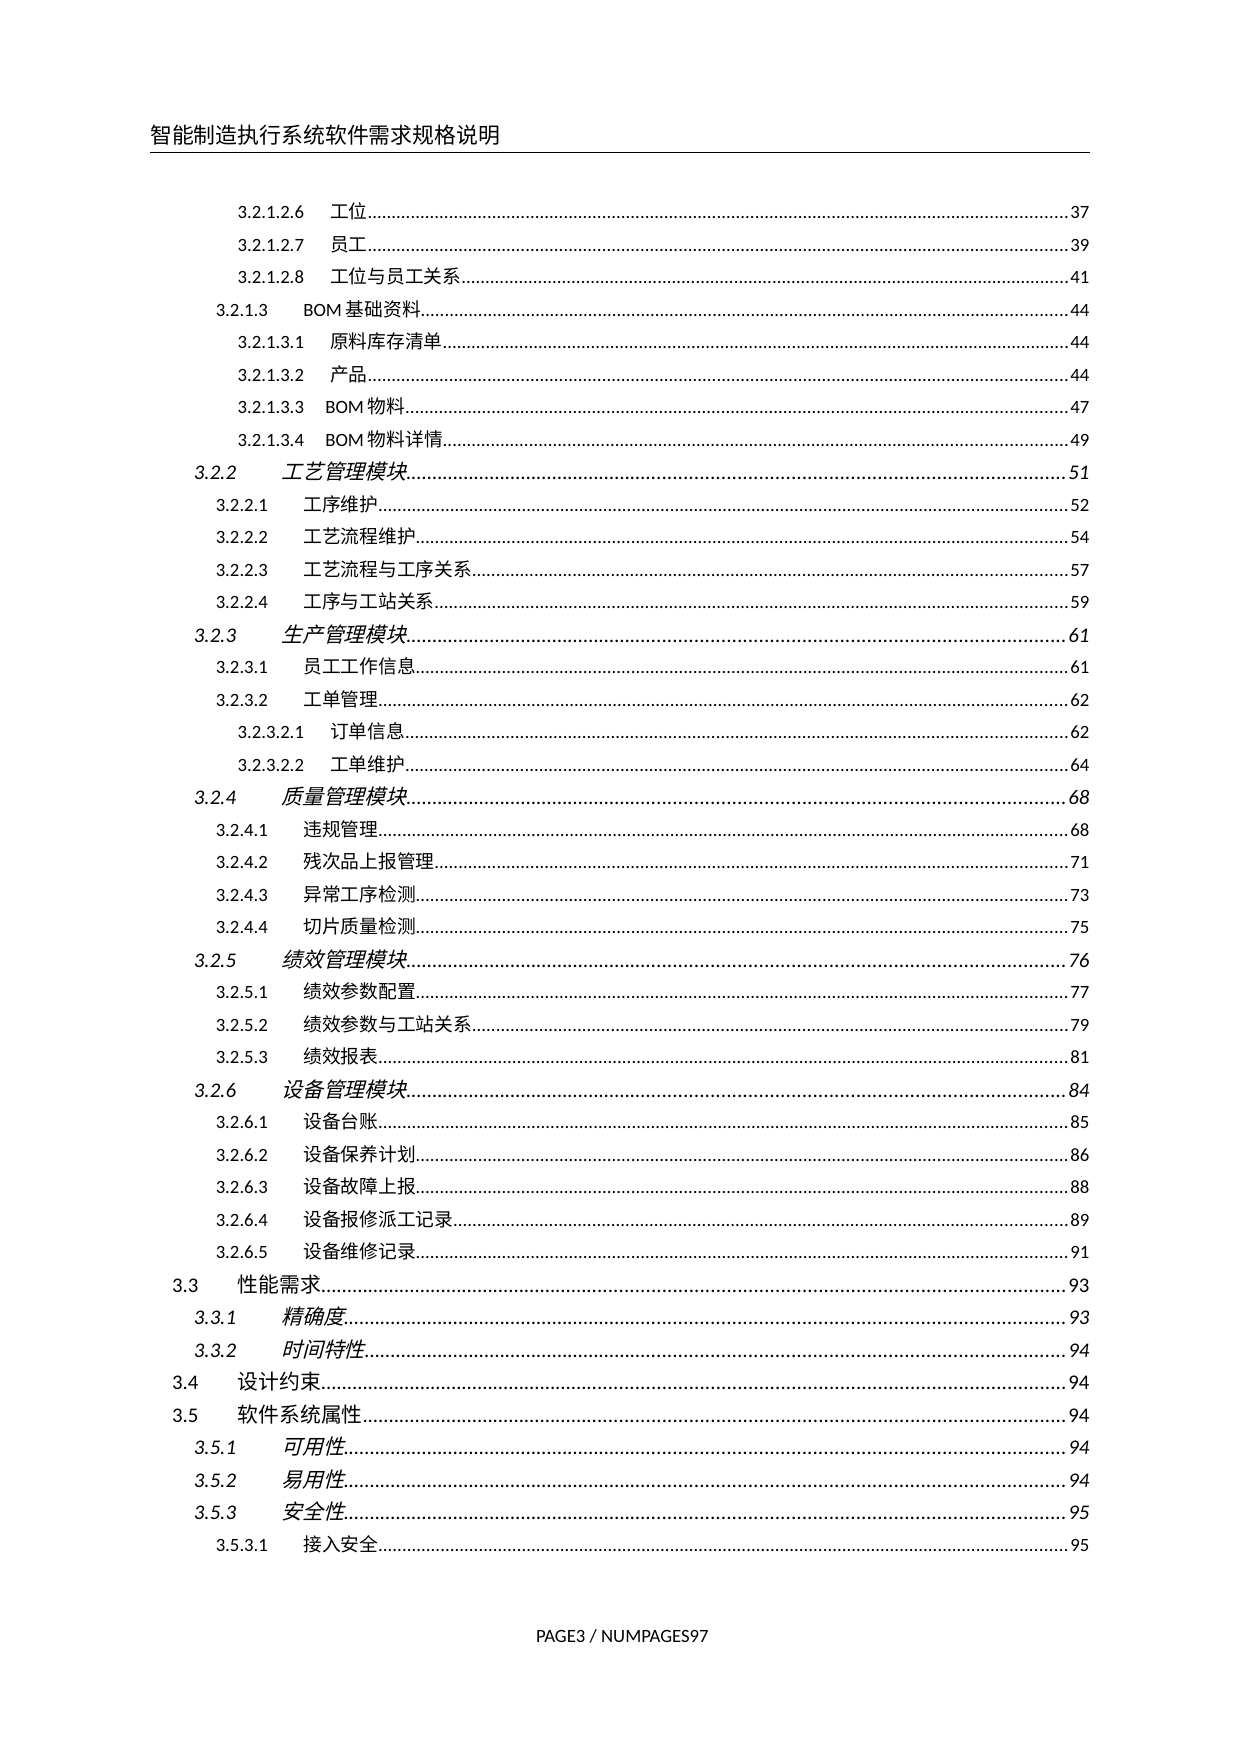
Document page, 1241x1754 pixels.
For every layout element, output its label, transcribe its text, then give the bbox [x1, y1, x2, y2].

text 3.5 软件系统属性 94 [172, 1397, 1090, 1429]
text 3.2.1.3 BOM基础资料 44 [216, 292, 1090, 324]
text 3.2.5.2 绩效参数与工站关系 79 [216, 1007, 1090, 1039]
text 3.2.3.1 员工工作信息 61 [216, 649, 1090, 682]
text 3.2.4.3 异常工序检测 73 [216, 877, 1090, 909]
text 3.2.3 生产管理模块 61 [194, 617, 1090, 649]
text 3.5.3.1 接入安全 95 [216, 1527, 1090, 1559]
text 3.2.4.1 违规管理 68 [216, 812, 1090, 844]
text 3.2.6.4 设备报修派工记录 89 [216, 1202, 1090, 1234]
text 3.5.1 可用性 94 [194, 1429, 1090, 1462]
text 3.2.3.2.1 订单信息 62 [237, 714, 1090, 747]
text 3.2.3.2.2 工单维护 64 [237, 747, 1090, 779]
text 3.2.5.3 绩效报表 81 [216, 1039, 1090, 1072]
text 3.5.3 安全性 95 [194, 1494, 1090, 1527]
text 3.2.1.2.6 工位 37 [237, 194, 1090, 227]
text 3.2.6.1 设备台账 85 [216, 1104, 1090, 1137]
text 3.2.1.2.8 工位与员工关系 41 [237, 259, 1090, 292]
text 3.2.1.3.1 原料库存清单 44 [237, 324, 1090, 357]
text 3.3 性能需求 93 [172, 1267, 1090, 1299]
text 3.2.2.1 工序维护 52 [216, 487, 1090, 519]
text 3.2.5.1 绩效参数配置 77 [216, 974, 1090, 1007]
text 3.2.4.4 切片质量检测 75 [216, 909, 1090, 942]
text 3.3.2 时间特性 94 [194, 1332, 1090, 1364]
text 3.2.1.2.7 员工 39 [237, 227, 1090, 259]
text 3.2.1.3.2 产品 44 [237, 357, 1090, 389]
text 3.2.2 工艺管理模块 51 [194, 454, 1090, 487]
text 3.2.6.2 设备保养计划 86 [216, 1137, 1090, 1169]
text 3.2.6.5 设备维修记录 91 [216, 1234, 1090, 1267]
text 3.2.5 绩效管理模块 76 [194, 942, 1090, 974]
text 3.2.4 质量管理模块 68 [194, 779, 1090, 812]
text 3.2.1.3.3 BOM物料 47 [237, 389, 1090, 422]
text 3.3.1 精确度 93 [194, 1299, 1090, 1332]
text 3.2.3.2 工单管理 62 [216, 682, 1090, 714]
text 3.2.2.3 工艺流程与工序关系 57 [216, 552, 1090, 584]
text 3.2.2.2 工艺流程维护 54 [216, 519, 1090, 552]
text 3.2.6 设备管理模块 84 [194, 1072, 1090, 1104]
text 3.5.2 易用性 94 [194, 1462, 1090, 1494]
text 3.2.4.2 残次品上报管理 71 [216, 844, 1090, 877]
text 3.4 设计约束 94 [172, 1364, 1090, 1397]
text 3.2.2.4 工序与工站关系 59 [216, 584, 1090, 617]
text 3.2.1.3.4 BOM物料详情 49 [237, 422, 1090, 454]
text 3.2.6.3 设备故障上报 88 [216, 1169, 1090, 1202]
